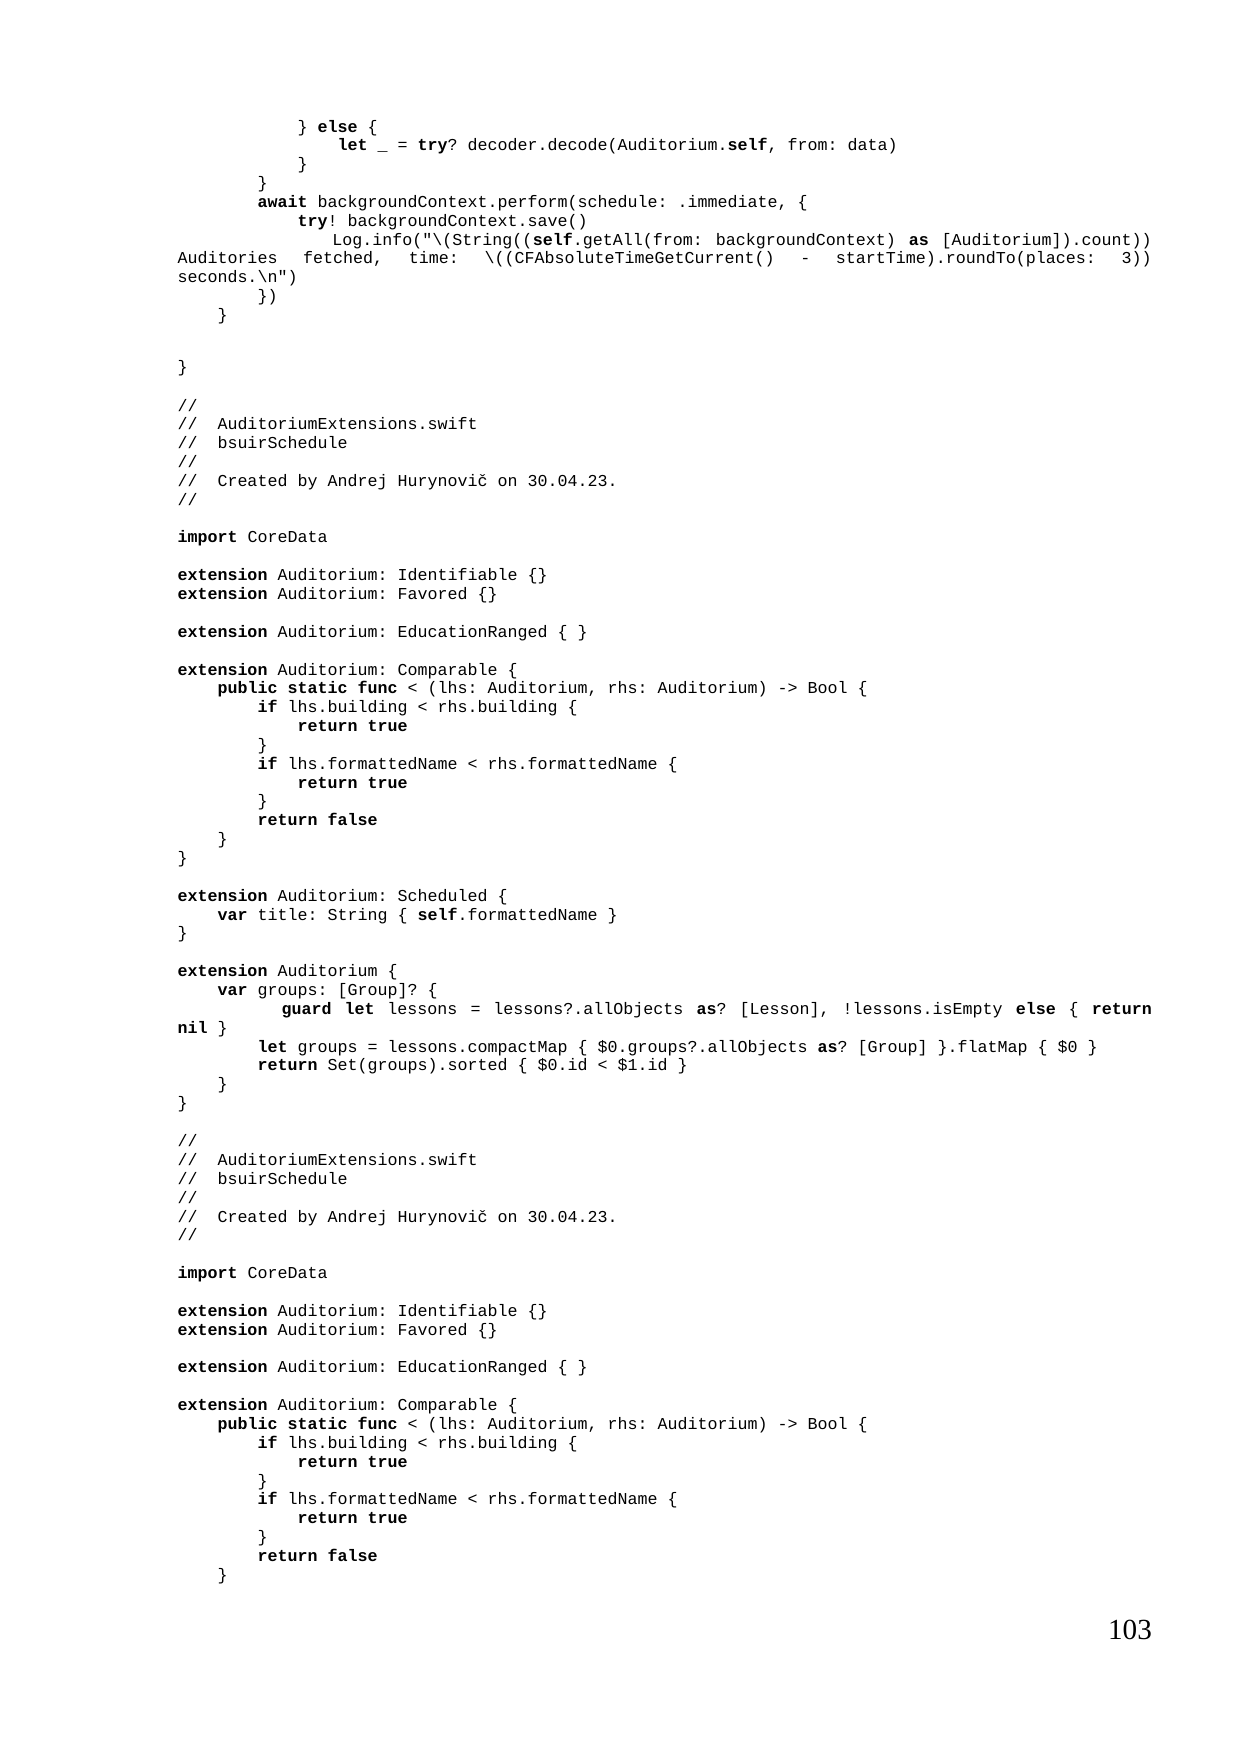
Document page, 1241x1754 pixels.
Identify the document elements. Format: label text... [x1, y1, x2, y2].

text return Set(groups).sorted { $0.id < $1.id } [177, 1057, 1152, 1076]
text } [177, 1472, 1152, 1491]
text } [177, 359, 1152, 378]
text // Created by Andrej Hurynovič on 30.04.23. [177, 472, 1152, 491]
text // [177, 491, 1152, 510]
text Log.info("\(String((self.getAll(from: backgroundContext) as [Auditorium]).count)) Auditories fetched, time: \((CFAbsoluteTimeGetCurrent() - startTime).roundTo(places: 3)) seconds.\n") [177, 231, 1152, 288]
text } [177, 736, 1152, 755]
text } [177, 307, 1152, 326]
text } [177, 793, 1152, 812]
text // AuditoriumExtensions.swift [177, 1152, 1152, 1170]
text // [177, 1189, 1152, 1208]
text // [177, 397, 1152, 416]
text let groups = lessons.compactMap { $0.groups?.allObjects as? [Group] }.flatMap { $0 } [177, 1038, 1152, 1057]
text if lhs.formattedName < rhs.formattedName { [177, 755, 1152, 774]
text if lhs.building < rhs.building { [177, 699, 1152, 718]
text extension Auditorium { [177, 963, 1152, 982]
text } [177, 156, 1152, 175]
text extension Auditorium: Favored {} [177, 1321, 1152, 1340]
text } [177, 1566, 1152, 1585]
text // [177, 454, 1152, 472]
text // [177, 1227, 1152, 1246]
text if lhs.building < rhs.building { [177, 1434, 1152, 1453]
text } [177, 175, 1152, 193]
text } [177, 925, 1152, 944]
text // Created by Andrej Hurynovič on 30.04.23. [177, 1208, 1152, 1227]
text import CoreData [177, 1265, 1152, 1283]
text extension Auditorium: Favored {} [177, 586, 1152, 604]
text extension Auditorium: Comparable { [177, 1397, 1152, 1416]
text } [177, 831, 1152, 849]
text }) [177, 288, 1152, 307]
text // bsuirSchedule [177, 1170, 1152, 1189]
text if lhs.formattedName < rhs.formattedName { [177, 1491, 1152, 1510]
text } [177, 849, 1152, 868]
text var title: String { self.formattedName } [177, 906, 1152, 925]
text return false [177, 1547, 1152, 1566]
text } [177, 1529, 1152, 1547]
text return true [177, 774, 1152, 793]
text import CoreData [177, 529, 1152, 548]
text var groups: [Group]? { [177, 982, 1152, 1000]
text try! backgroundContext.save() [177, 212, 1152, 231]
text return true [177, 718, 1152, 736]
text await backgroundContext.perform(schedule: .immediate, { [177, 193, 1152, 212]
text return false [177, 812, 1152, 831]
text public static func < (lhs: Auditorium, rhs: Auditorium) -> Bool { [177, 680, 1152, 699]
text // AuditoriumExtensions.swift [177, 416, 1152, 435]
text extension Auditorium: Comparable { [177, 661, 1152, 680]
text extension Auditorium: Scheduled { [177, 887, 1152, 906]
text return true [177, 1453, 1152, 1472]
text extension Auditorium: EducationRanged { } [177, 623, 1152, 642]
text let _ = try? decoder.decode(Auditorium.self, from: data) [177, 137, 1152, 156]
text public static func < (lhs: Auditorium, rhs: Auditorium) -> Bool { [177, 1416, 1152, 1434]
text return true [177, 1510, 1152, 1529]
text } else { [177, 118, 1152, 137]
text extension Auditorium: Identifiable {} [177, 567, 1152, 586]
text } [177, 1095, 1152, 1113]
text } [177, 1076, 1152, 1095]
text // bsuirSchedule [177, 435, 1152, 454]
text guard let lessons = lessons?.allObjects as? [Lesson], !lessons.isEmpty else { return nil } [177, 1000, 1152, 1038]
text // [177, 1133, 1152, 1152]
text extension Auditorium: EducationRanged { } [177, 1359, 1152, 1378]
text extension Auditorium: Identifiable {} [177, 1302, 1152, 1321]
